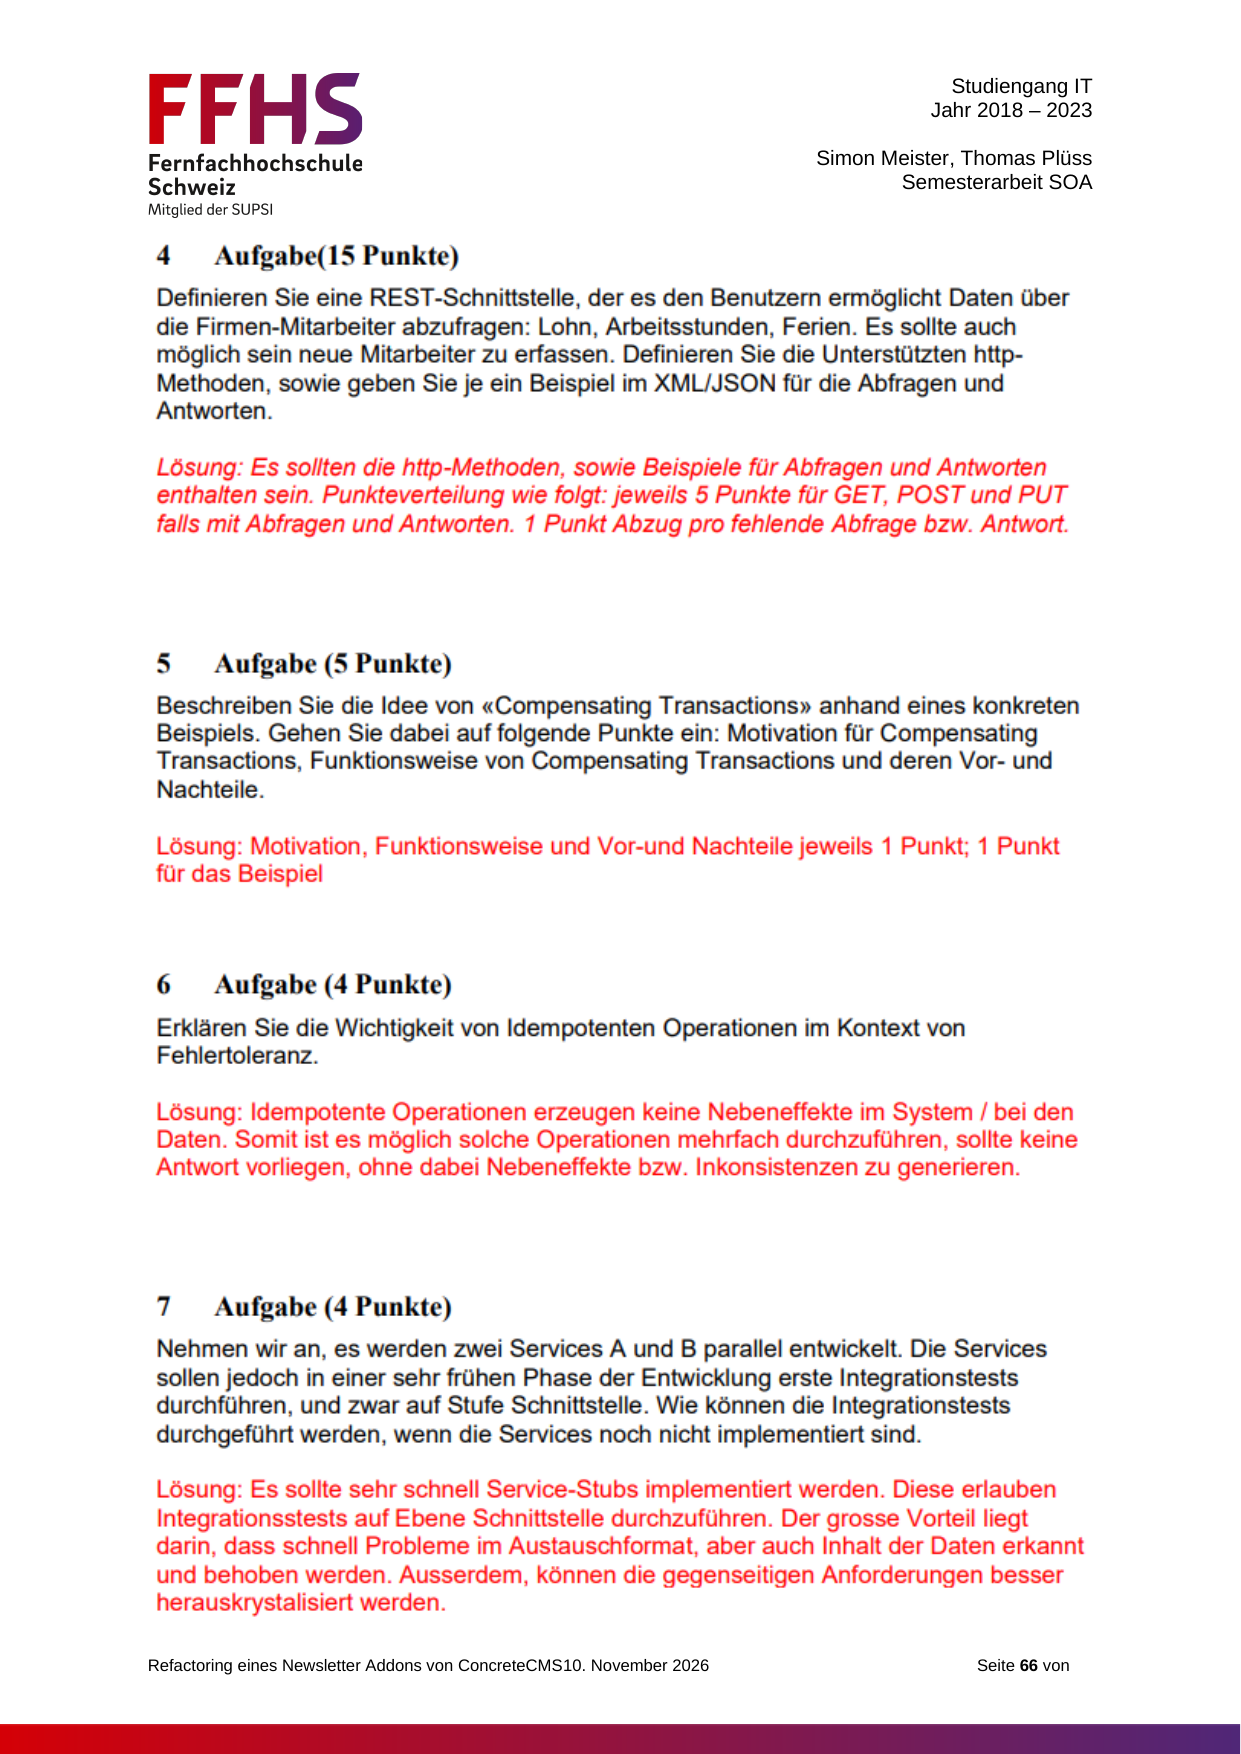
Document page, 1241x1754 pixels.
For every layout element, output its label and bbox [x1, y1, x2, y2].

picture [0, 1724, 1241, 1754]
picture [147, 239, 1093, 1620]
picture [148, 73, 363, 218]
